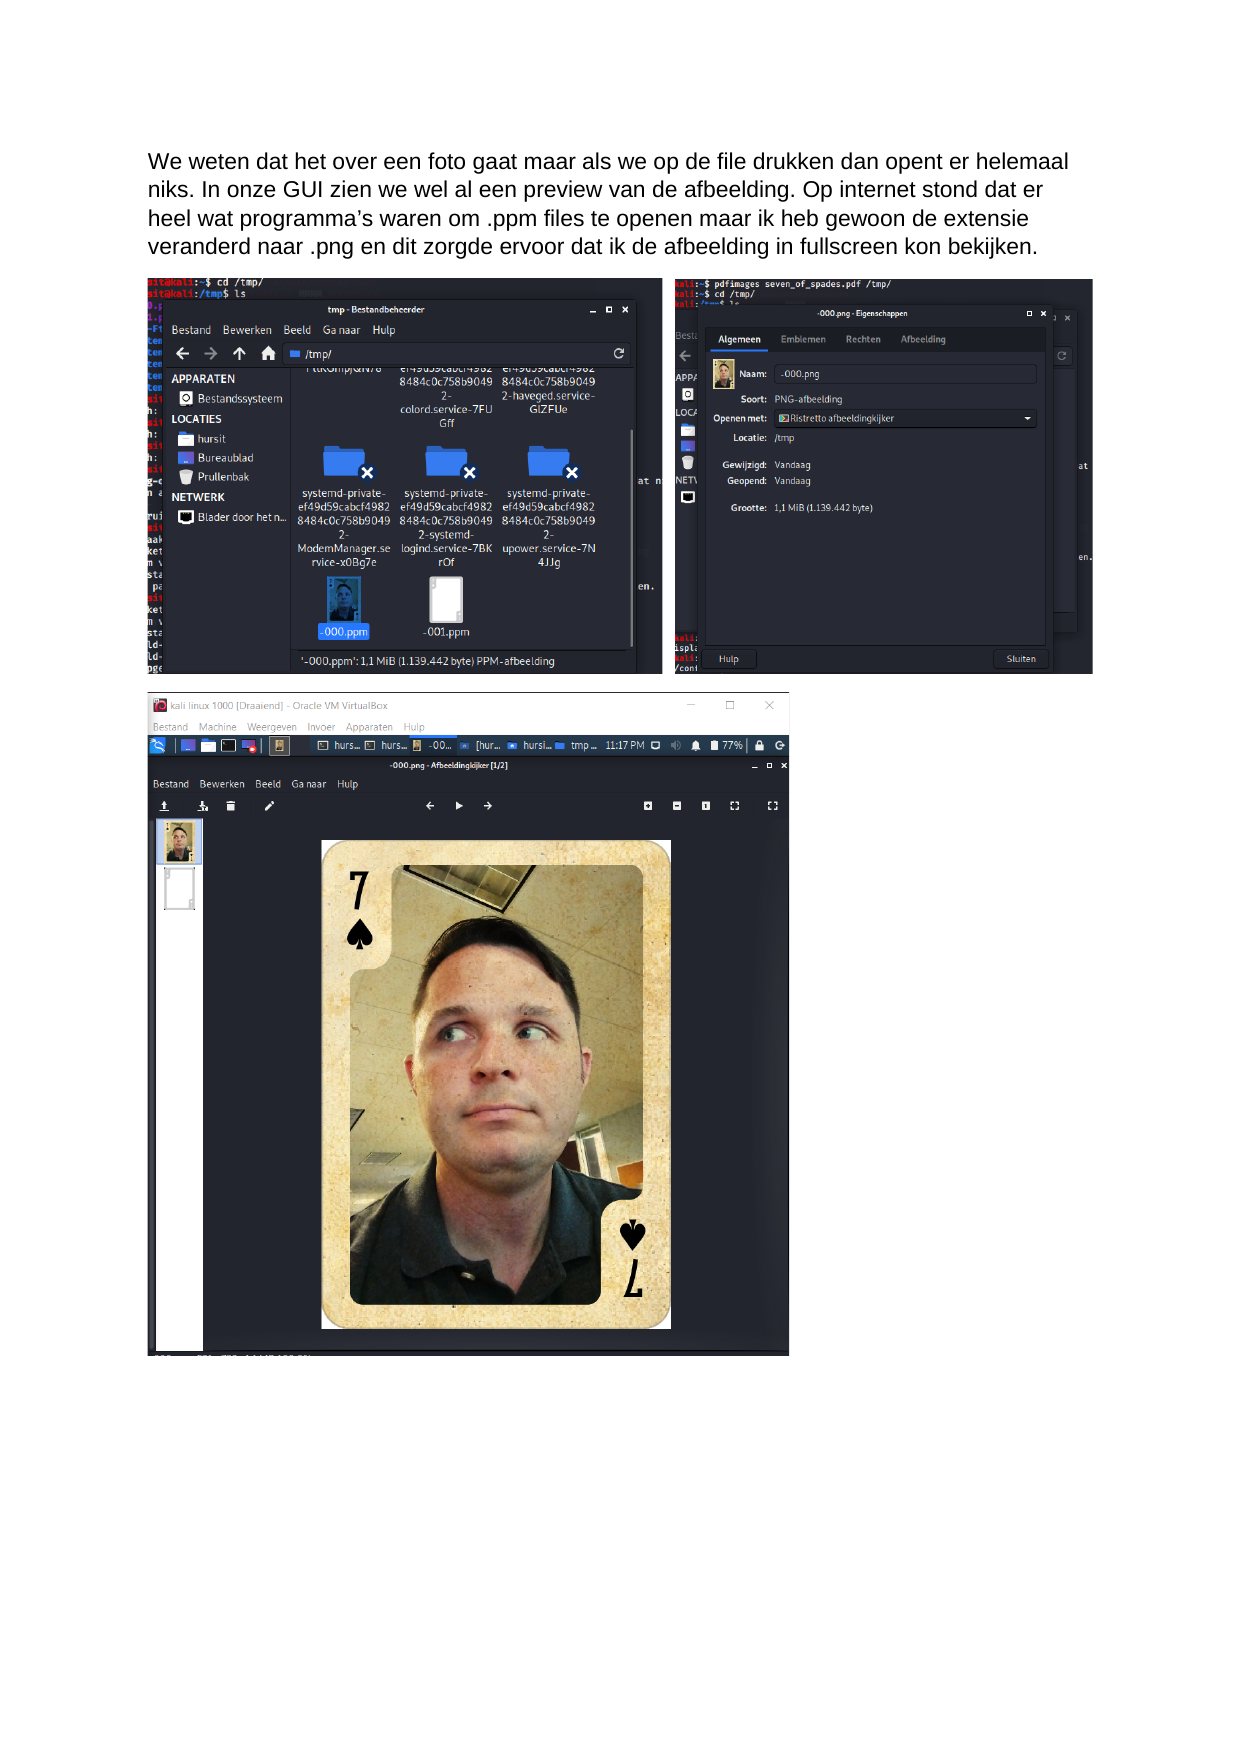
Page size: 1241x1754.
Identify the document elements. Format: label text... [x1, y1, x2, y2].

picture [147, 278, 663, 674]
picture [675, 279, 1093, 674]
picture [147, 692, 790, 1356]
text We weten dat het over een foto gaat maar als we op de file drukken dan opent er helemaal niks. In onze GUI zien we wel al een preview van de afbeelding. Op internet stond dat er heel wat programma’s waren om .ppm files te openen maar ik heb gewoon de extensie veranderd naar .png en dit zorgde ervoor dat ik de afbeelding in fullscreen kon bekijken. [148, 148, 1093, 259]
